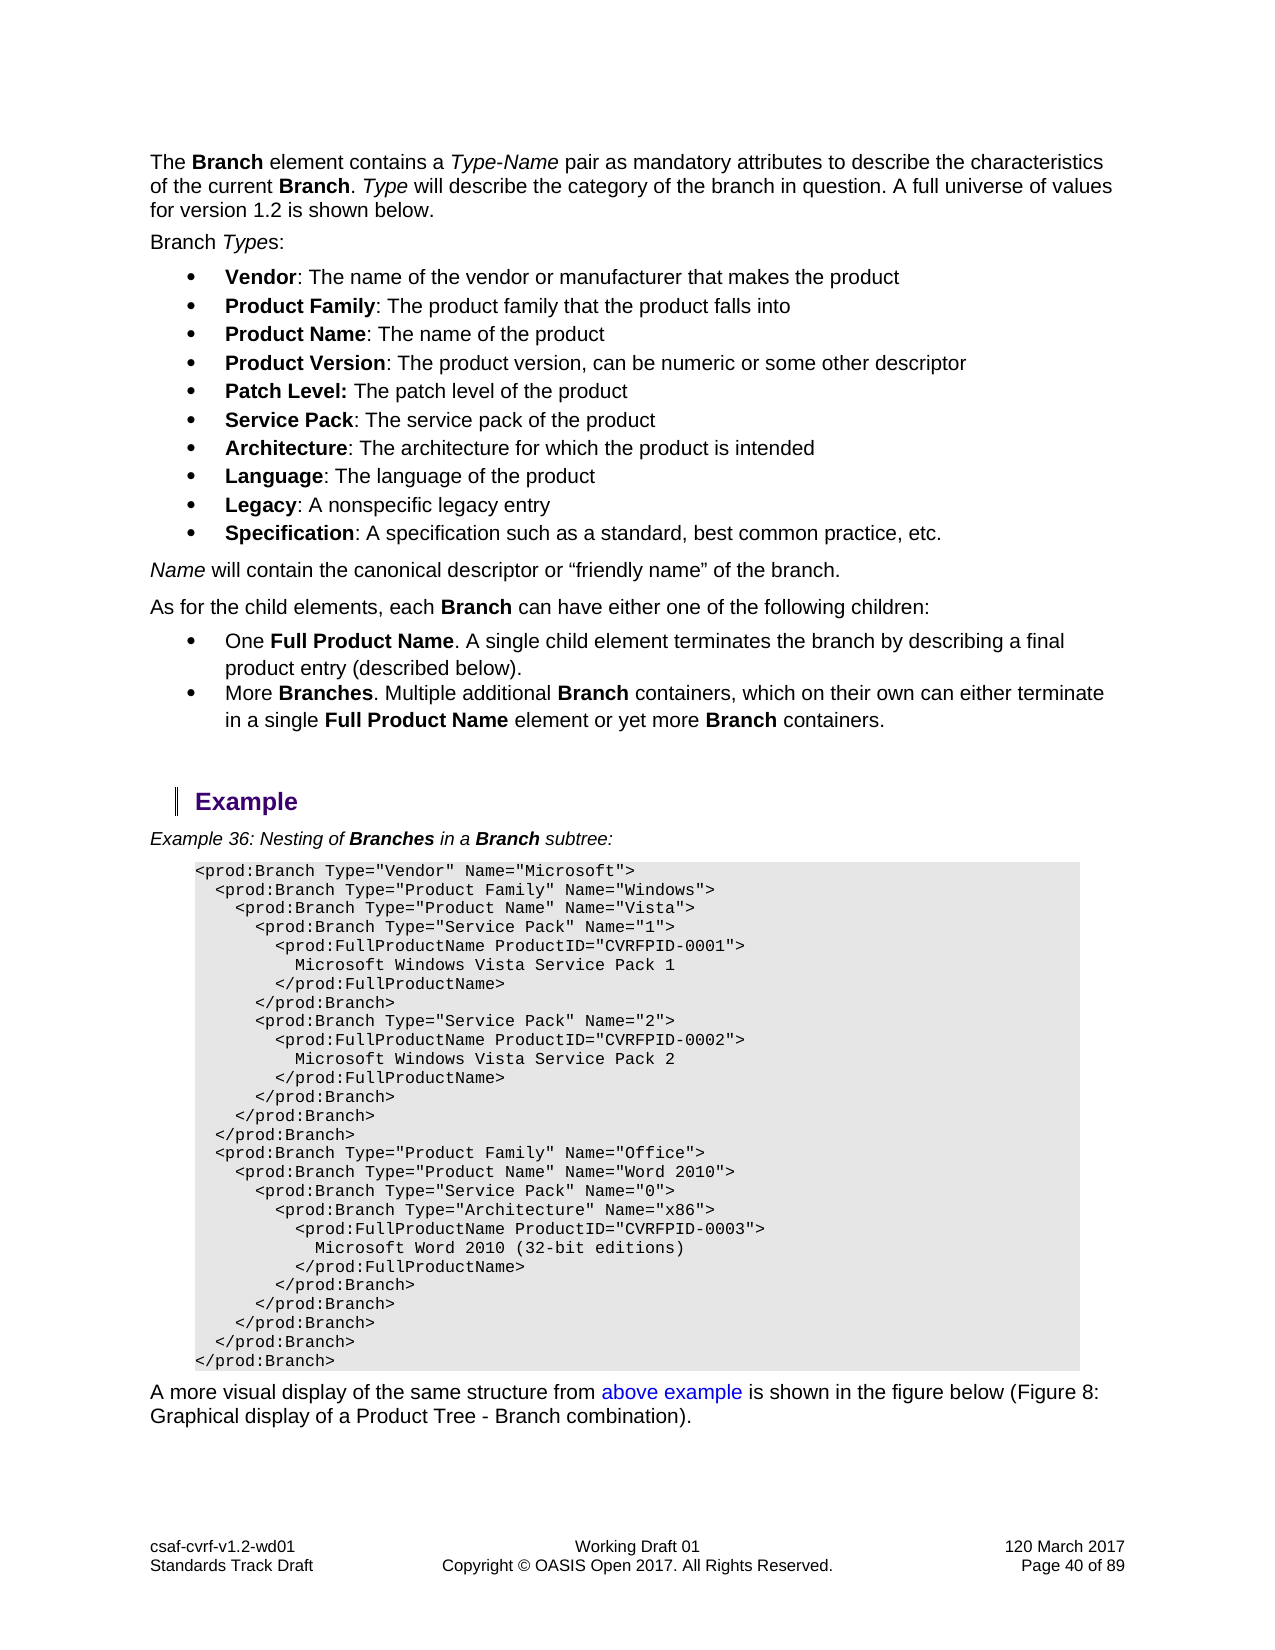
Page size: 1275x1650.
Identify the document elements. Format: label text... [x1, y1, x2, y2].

text Example : Nesting of Branches in a Branch subtree: [150, 828, 1125, 850]
list Legacy: A nonspecific legacy entry [187, 490, 1125, 518]
text </prod:Branch> </prod:Branch> [195, 1088, 1080, 1126]
text The Branch element contains a Type-Name pair as mandatory attributes to describe the characteristics of the current Branch. Type will describe the category of the branch in question. A full universe of values for version 1.2 is shown below. [150, 150, 1125, 222]
text </prod:Branch> [195, 1277, 1080, 1296]
list Architecture: The architecture for which the product is intended [187, 433, 1125, 462]
list Specification: A specification such as a standard, best common practice, etc. [187, 518, 1125, 547]
text Name will contain the canonical descriptor or “friendly name” of the branch. [150, 555, 1125, 584]
text Branch Types: [150, 230, 1125, 254]
list Language: The language of the product [187, 462, 1125, 490]
list Product Family: The product family that the product falls into [187, 291, 1125, 319]
list Product Version: The product version, can be numeric or some other descriptor [187, 348, 1125, 376]
text </prod:Branch> [195, 1352, 1080, 1371]
text <prod:FullProductName ProductID="CVRFPID-0001"> Microsoft Windows Vista Service Pack 1 </prod:FullProductName> </prod:Branch> <prod:Branch Type="Service Pack" Name="2"> <prod:FullProductName ProductID="CVRFPID-0002"> Microsoft Windows Vista Service Pack 2 </prod:FullProductName> [195, 938, 1080, 1088]
text <prod:Branch Type="Product Family" Name="Office"> <prod:Branch Type="Product Name" Name="Word 2010"> <prod:Branch Type="Service Pack" Name="0"> <prod:Branch Type="Architecture" Name="x86"> <prod:FullProductName ProductID="CVRFPID-0003"> Microsoft Word 2010 (32-bit editions) </prod:FullProductName> [195, 1145, 1080, 1277]
subtitle Example [178, 787, 1125, 816]
list Vendor: The name of the vendor or manufacturer that makes the product [187, 262, 1125, 291]
text As for the child elements, each Branch can have either one of the following children: [150, 592, 1125, 620]
list Patch Level: The patch level of the product [187, 376, 1125, 405]
text A more visual display of the same structure from above example is shown in the figure below (). [150, 1379, 1125, 1427]
text <prod:Branch Type="Product Family" Name="Windows"> <prod:Branch Type="Product Name" Name="Vista"> <prod:Branch Type="Service Pack" Name="1"> [195, 881, 1080, 938]
list More Branches. Multiple additional Branch containers, which on their own can either terminate in a single Full Product Name element or yet more Branch containers. [187, 681, 1125, 734]
list One Full Product Name. A single child element terminates the branch by describing a final product entry (described below). [187, 629, 1125, 681]
text </prod:Branch> [195, 1126, 1080, 1145]
list Product Name: The name of the product [187, 319, 1125, 348]
list Service Pack: The service pack of the product [187, 405, 1125, 433]
text </prod:Branch> [195, 1333, 1080, 1352]
text <prod:Branch Type="Vendor" Name="Microsoft"> [195, 862, 1080, 881]
text </prod:Branch> </prod:Branch> [195, 1296, 1080, 1333]
